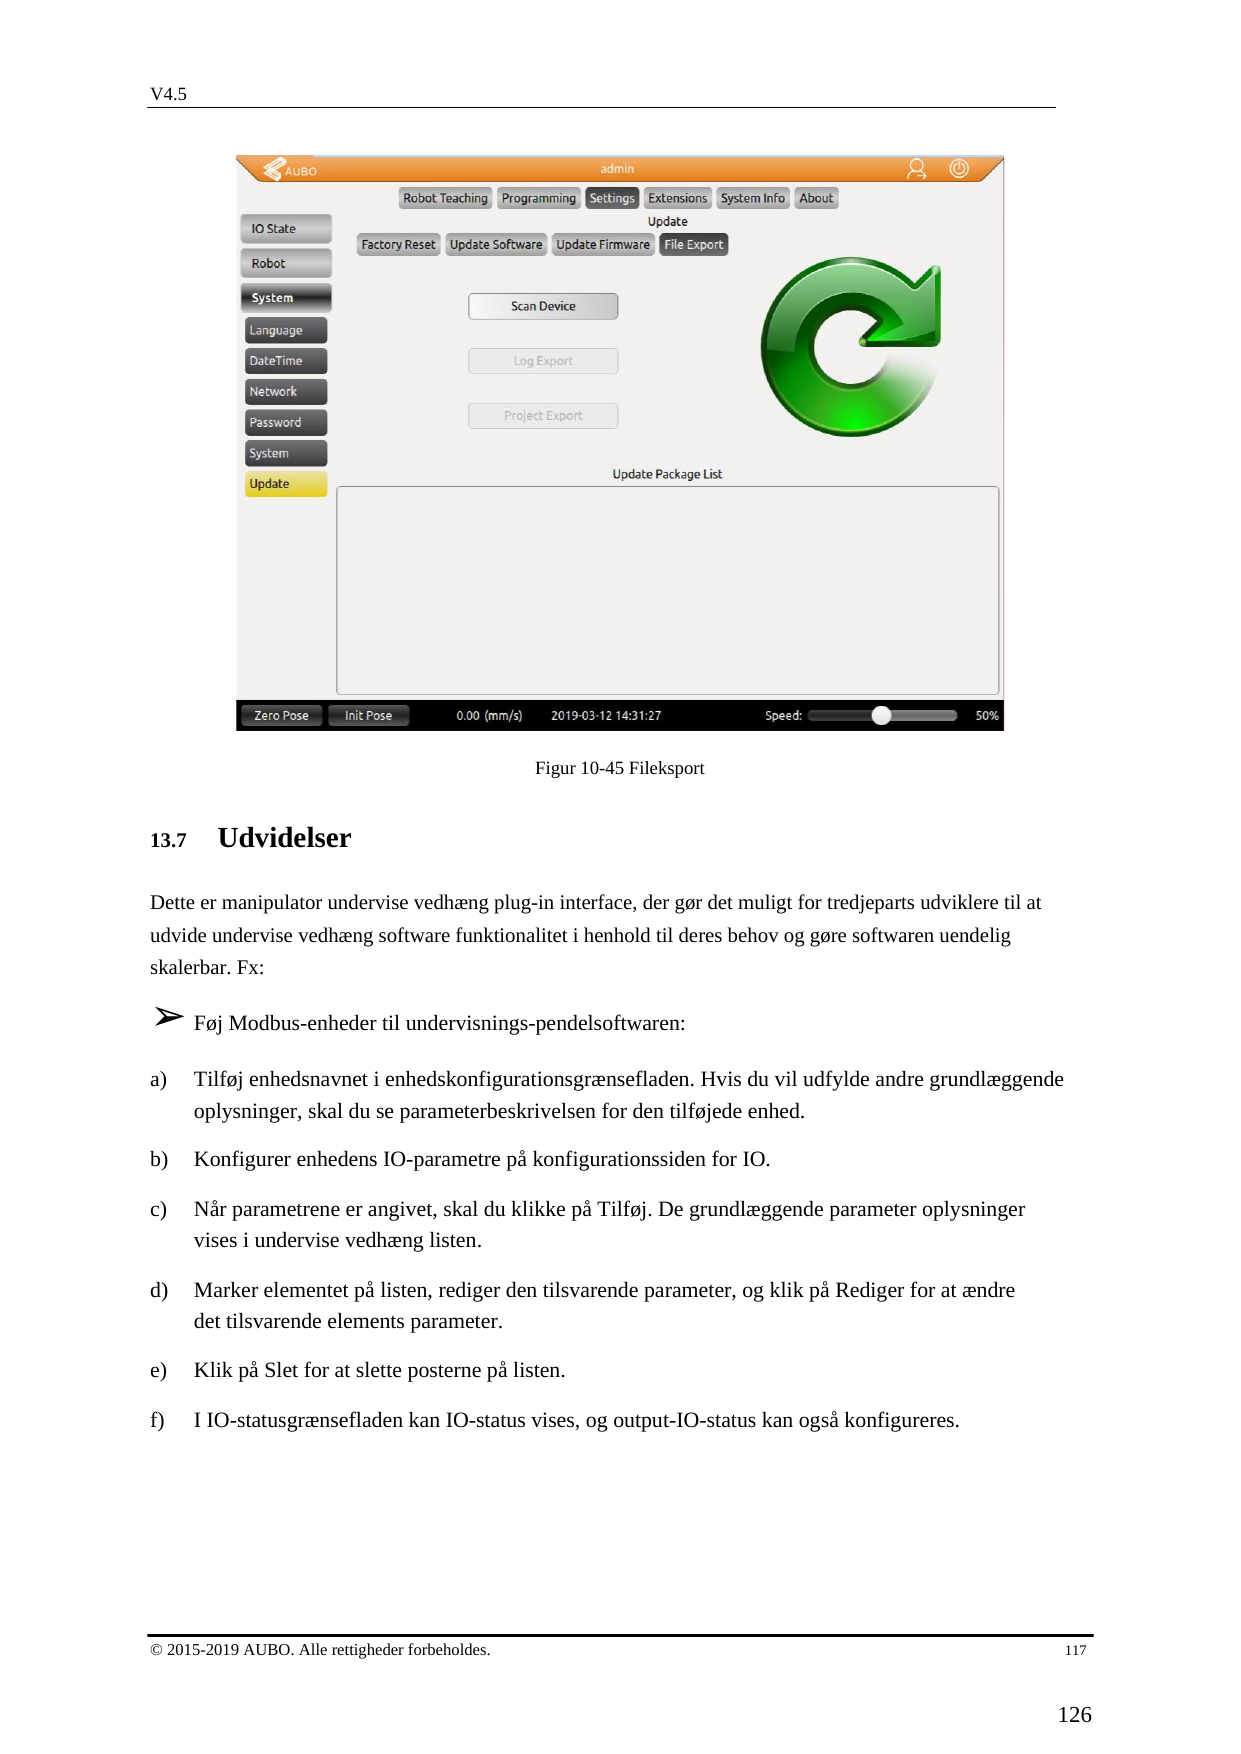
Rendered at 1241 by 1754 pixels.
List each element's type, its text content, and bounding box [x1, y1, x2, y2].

text Dette er manipulator undervise vedhæng plug-in interface, der gør det muligt for tredjeparts udviklere til at udvide undervise vedhæng software funktionalitet i henhold til deres behov og gøre softwaren uendelig skalerbar. Fx: [150, 890, 1092, 979]
list Når parametrene er angivet, skal du klikke på Tilføj. De grundlæggende parameter oplysninger vises i undervise vedhæng listen. [150, 1196, 1044, 1253]
list Tilføj enhedsnavnet i enhedskonfigurationsgrænsefladen. Hvis du vil udfylde andre grundlæggende oplysninger, skal du se parameterbeskrivelsen for den tilføjede enhed. [150, 1066, 1089, 1123]
text V4.5 [150, 83, 1092, 104]
list I IO-statusgrænsefladen kan IO-status vises, og output-IO-status kan også konfigureres. [150, 1407, 1006, 1432]
picture [147, 106, 1057, 731]
text Figur 10-45 Fileksport [150, 757, 1089, 778]
text © 2015-2019 AUBO. Alle rettigheder forbeholdes. 117 [150, 1639, 1092, 1658]
list Marker elementet på listen, rediger den tilsvarende parameter, og klik på Rediger for at ændre det tilsvarende elements parameter. [150, 1277, 1023, 1334]
subtitle Udvidelser [150, 820, 1092, 853]
list Føj Modbus-enheder til undervisnings-pendelsoftwaren: [150, 987, 1092, 1042]
list Konfigurer enhedens IO-parametre på konfigurationssiden for IO. [150, 1146, 1092, 1172]
list Klik på Slet for at slette posterne på listen. [150, 1357, 1092, 1382]
